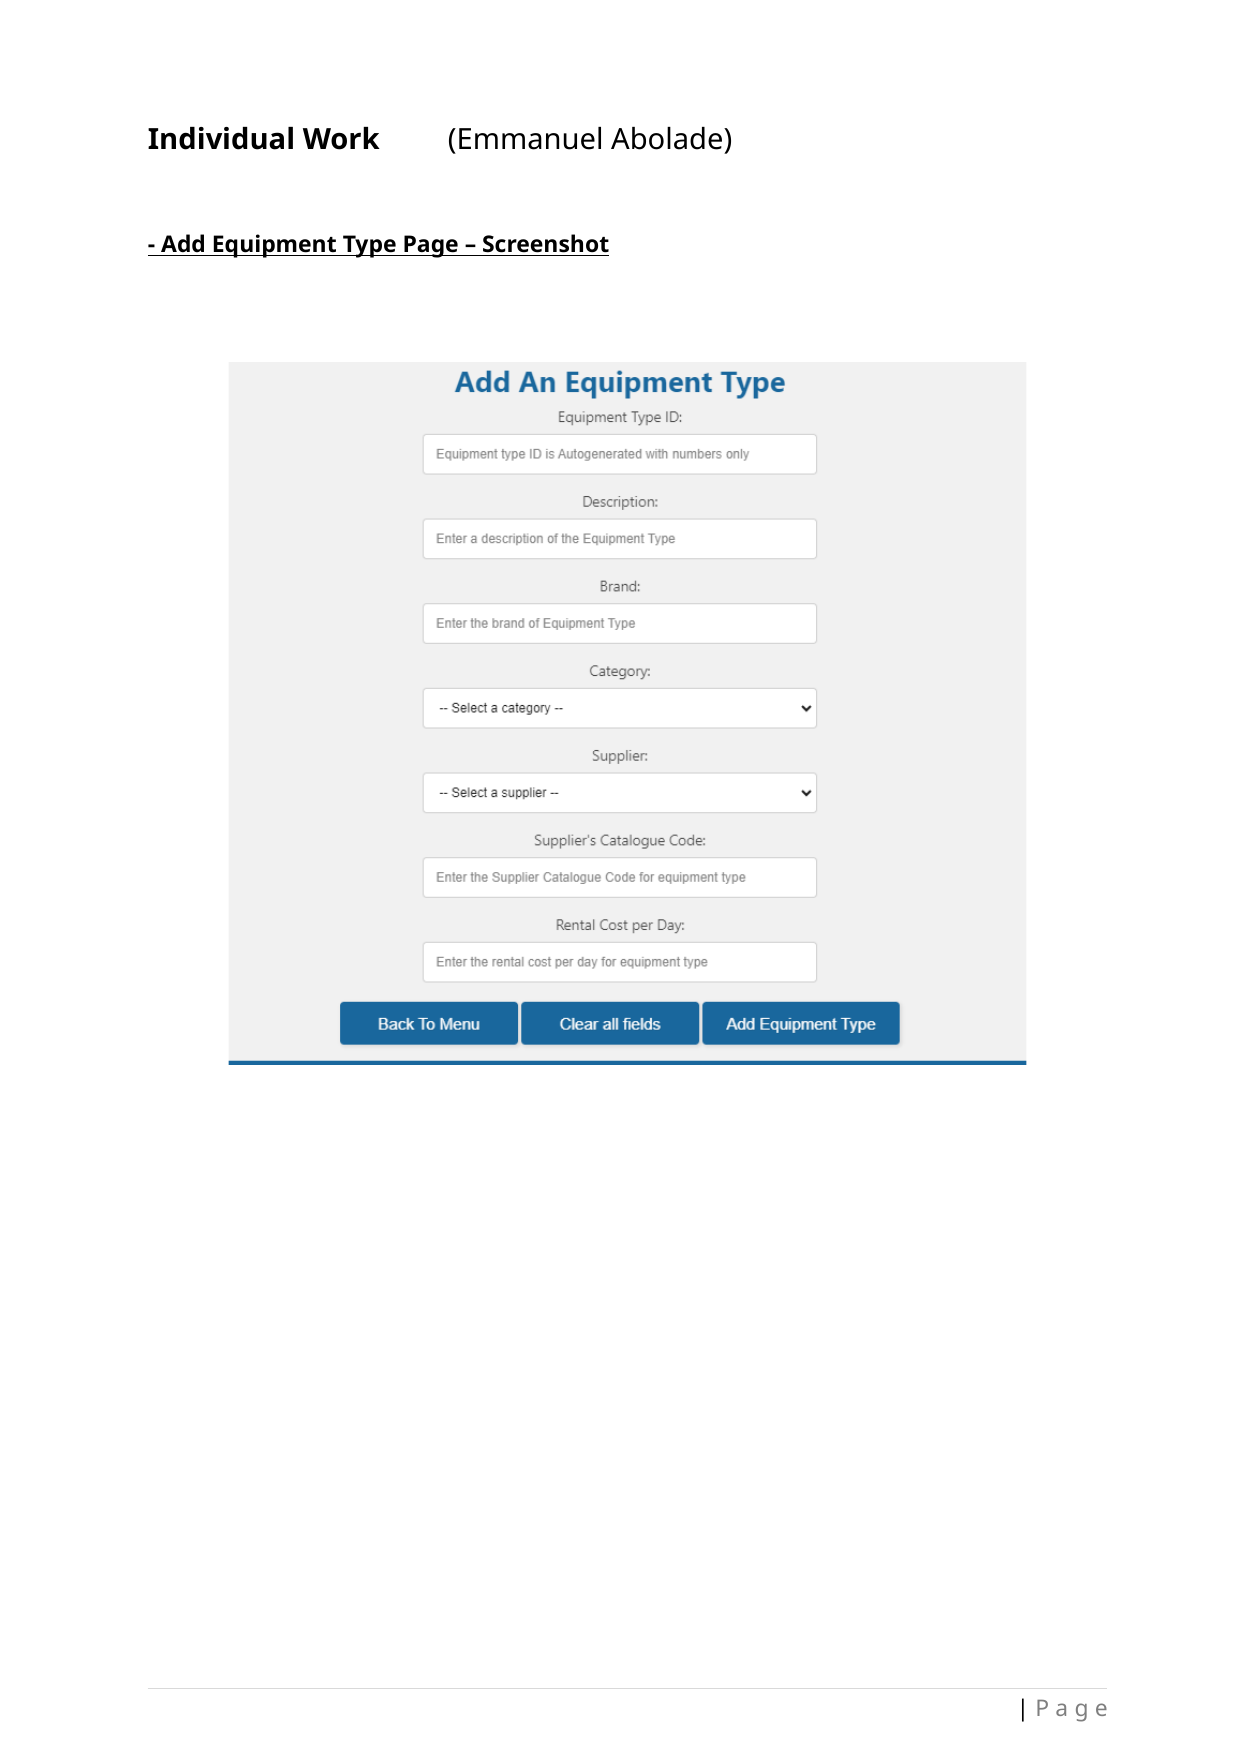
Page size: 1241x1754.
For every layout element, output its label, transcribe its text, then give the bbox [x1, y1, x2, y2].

picture [228, 362, 1027, 1065]
text - Add Equipment Type Page – Screenshot [148, 228, 1107, 259]
text Individual Work (Emmanuel Abolade) [148, 118, 1107, 158]
